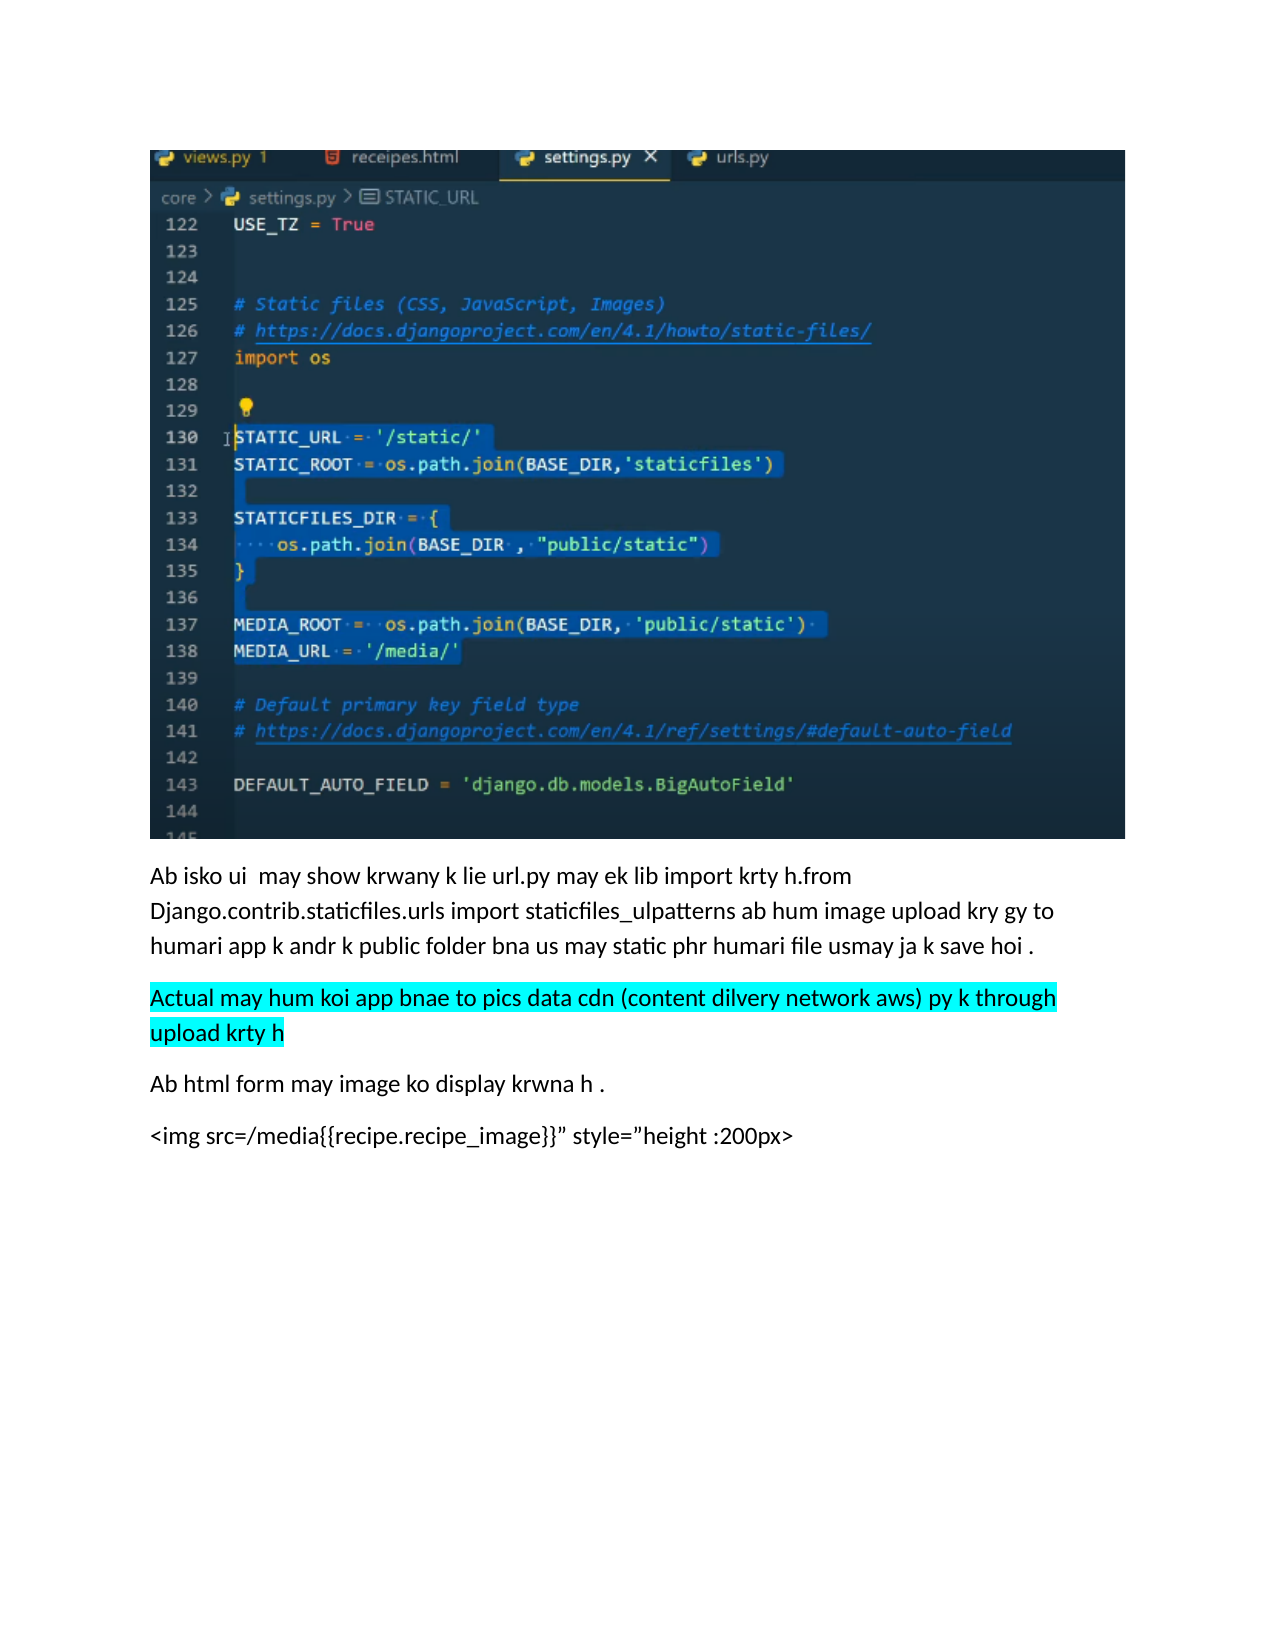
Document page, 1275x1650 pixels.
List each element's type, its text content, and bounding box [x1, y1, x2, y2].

picture [150, 150, 1125, 839]
text Actual may hum koi app bnae to pics data cdn (content dilvery network aws) py k through upload krty h [150, 982, 1125, 1047]
text Ab isko ui may show krwany k lie url.py may ek lib import krty h.from Django.contrib.staticfiles.urls import staticfiles_ulpatterns ab hum image upload kry gy to humari app k andr k public folder bna us may static phr humari file usmay ja k save hoi . [150, 860, 1125, 961]
text Ab html form may image ko display krwna h . [150, 1068, 1125, 1099]
text <img src=/media{{recipe.recipe_image}}” style=”height :200px> [150, 1120, 1125, 1151]
